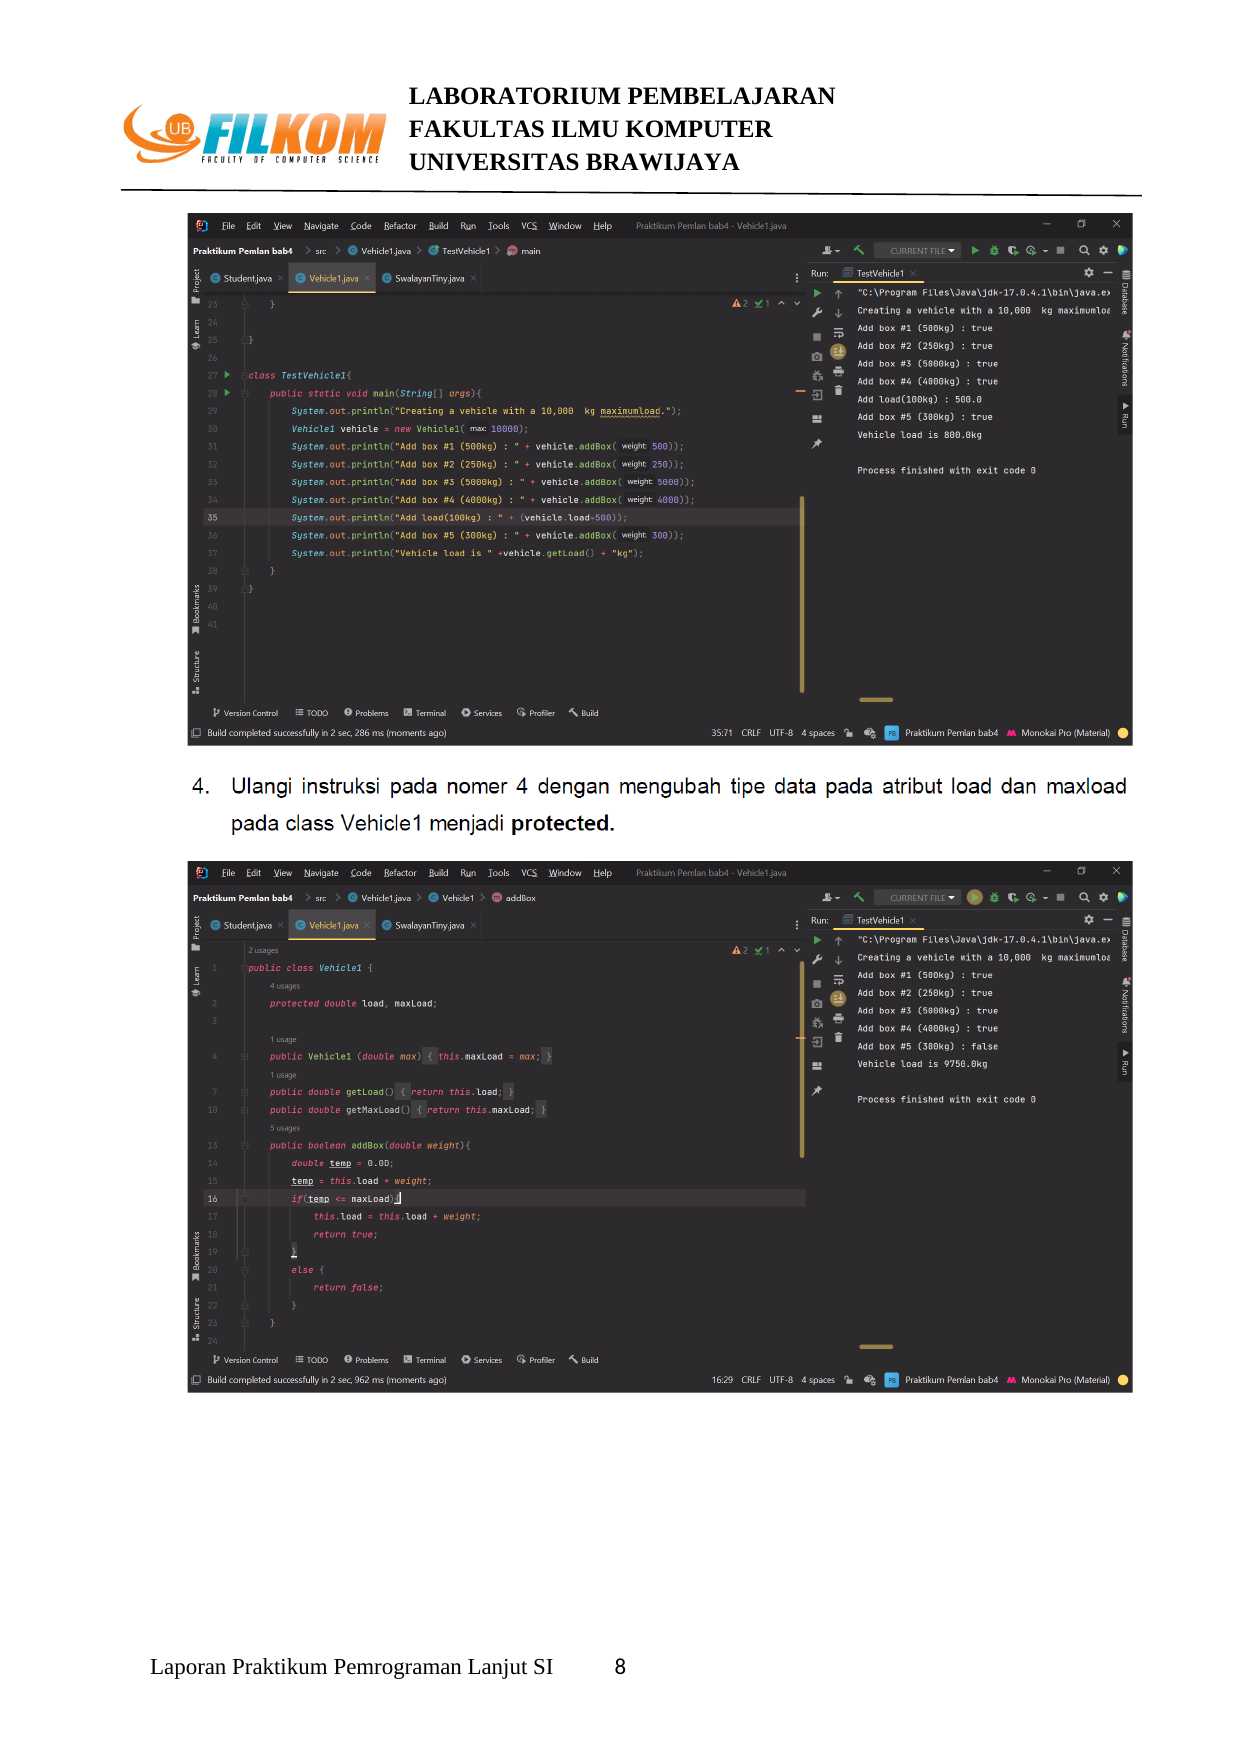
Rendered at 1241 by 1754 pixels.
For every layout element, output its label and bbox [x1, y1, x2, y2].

picture [187, 213, 1133, 746]
picture [123, 104, 387, 163]
picture [187, 759, 1133, 847]
picture [187, 861, 1133, 1393]
